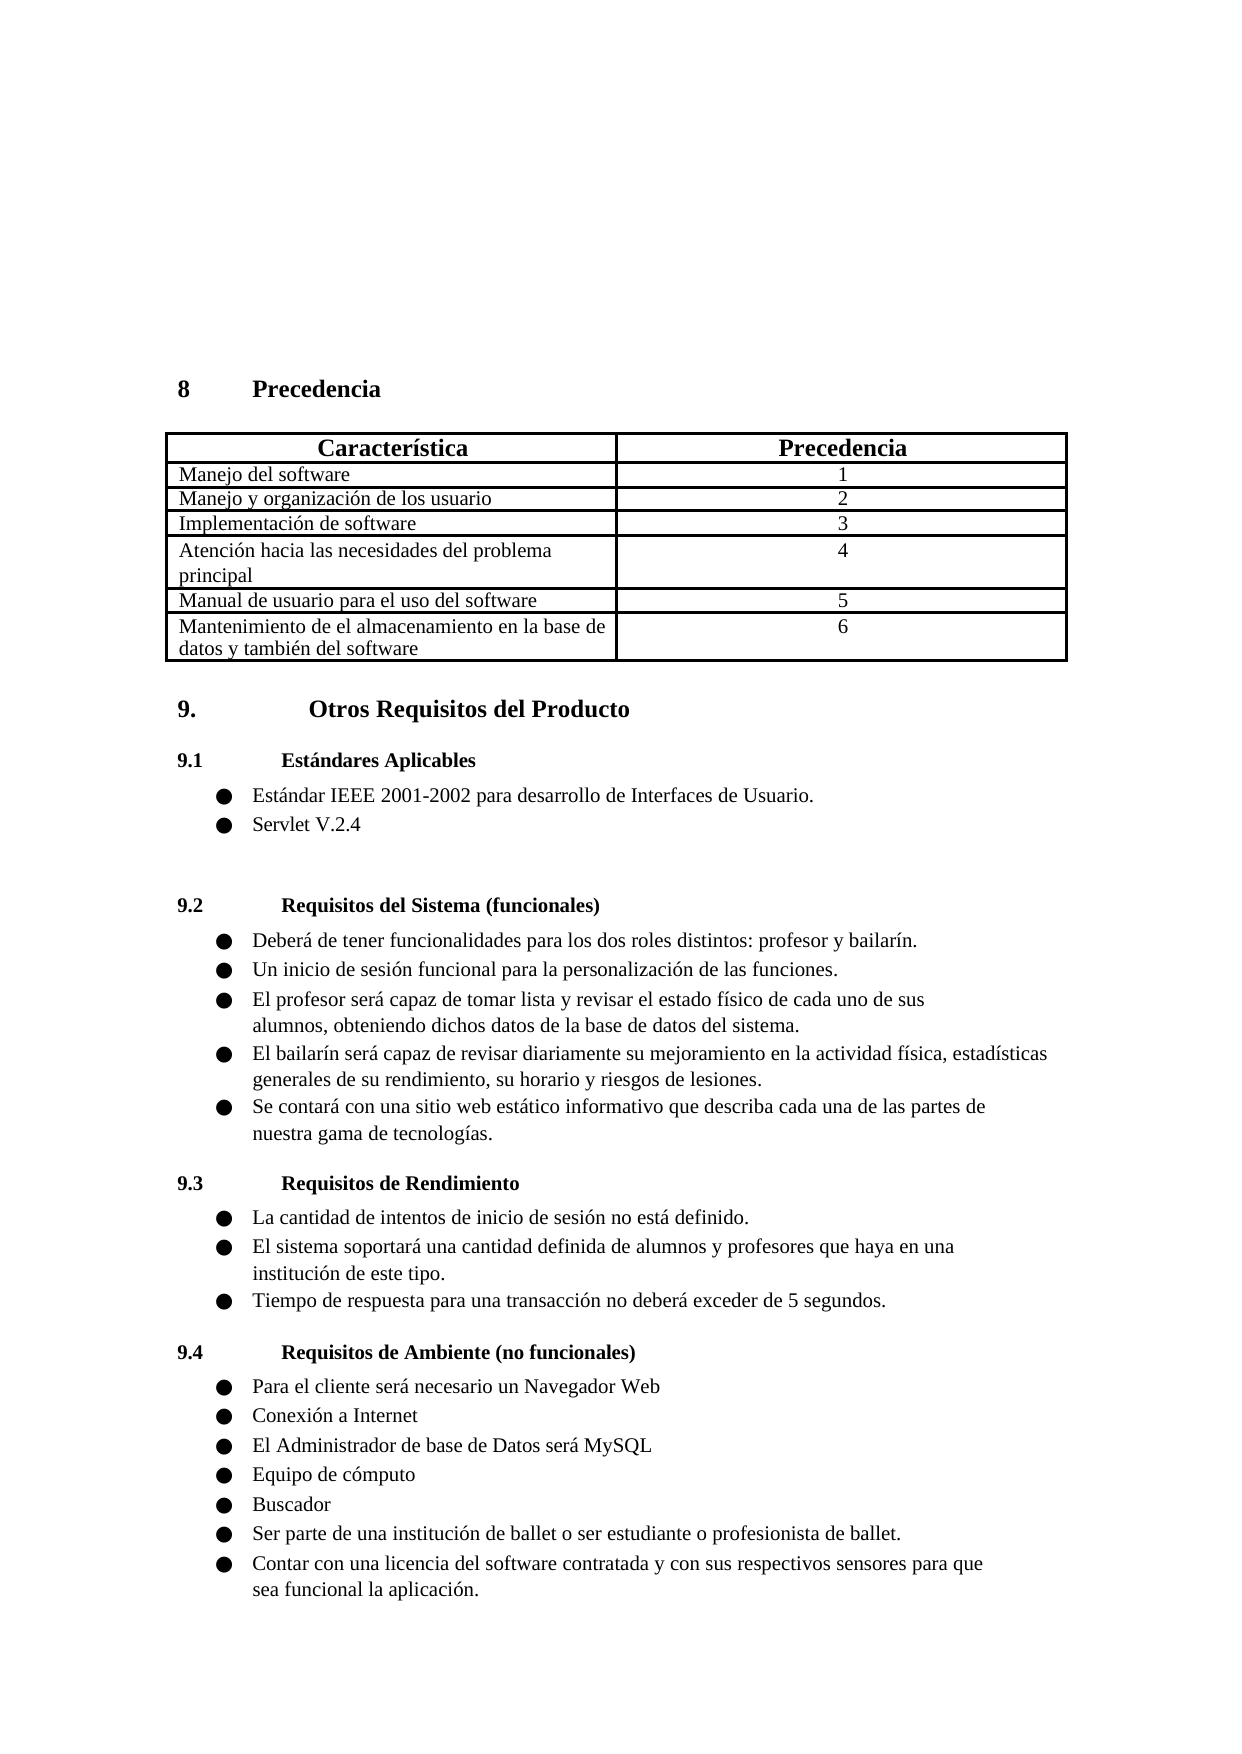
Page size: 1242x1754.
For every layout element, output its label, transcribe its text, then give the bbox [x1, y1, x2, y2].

list Estándar IEEE 2001-2002 para desarrollo de Interfaces de Usuario. [215, 780, 1179, 808]
table_cell Mantenimiento de el almacenamiento en la base de datos y también del software [168, 614, 615, 659]
list Equipo de cómputo [215, 1459, 1179, 1488]
list Para el cliente será necesario un Navegador Web [215, 1371, 1179, 1399]
list Ser parte de una institución de ballet o ser estudiante o profesionista de ballet. [215, 1518, 1179, 1547]
table_cell Implementación de software [168, 512, 615, 534]
table_cell 2 [618, 489, 1065, 509]
list Otros Requisitos del Producto [177, 694, 1179, 722]
table_cell 3 [618, 512, 1065, 534]
list El Administrador de base de Datos será MySQL [215, 1430, 1179, 1458]
table_header Precedencia [618, 435, 1065, 461]
list Un inicio de sesión funcional para la personalización de las funciones. [215, 954, 1179, 983]
list Contar con una licencia del software contratada y con sus respectivos sensores para que sea funcional la aplicación. [215, 1548, 1014, 1601]
list Se contará con una sitio web estático informativo que describa cada una de las partes de nuestra gama de tecnologías. [215, 1092, 1050, 1145]
table_cell Atención hacia las necesidades del problema principal [168, 537, 615, 587]
subtitle Requisitos de Ambiente (no funcionales) [177, 1340, 1179, 1364]
table_cell 6 [618, 614, 1065, 659]
list El sistema soportará una cantidad definida de alumnos y profesores que haya en una institución de este tipo. [215, 1231, 1047, 1284]
list El profesor será capaz de tomar lista y revisar el estado físico de cada uno de sus alumnos, obteniendo dichos datos de la base de datos del sistema. [215, 984, 1005, 1037]
list El bailarín será capaz de revisar diariamente su mejoramiento en la actividad física, estadísticas generales de su rendimiento, su horario y riesgos de lesiones. [215, 1038, 1053, 1091]
list La cantidad de intentos de inicio de sesión no está definido. [215, 1202, 1179, 1230]
list Buscador [215, 1489, 1179, 1517]
list Conexión a Internet [215, 1401, 1179, 1429]
subtitle Estándares Aplicables [177, 748, 1179, 772]
list Deberá de tener funcionalidades para los dos roles distintos: profesor y bailarín. [215, 925, 1179, 953]
table_cell Manejo del software [168, 464, 615, 486]
table_header Característica [168, 435, 615, 461]
table_cell 1 [618, 464, 1065, 486]
list Servlet V.2.4 [215, 809, 1179, 838]
table_cell 5 [618, 590, 1065, 611]
list Tiempo de respuesta para una transacción no deberá exceder de 5 segundos. [215, 1285, 1179, 1314]
subtitle Requisitos del Sistema (funcionales) [177, 893, 1179, 917]
subtitle Requisitos de Rendimiento [177, 1171, 1179, 1194]
table_cell 4 [618, 537, 1065, 587]
subtitle 8 Precedencia [177, 374, 1179, 403]
table_cell Manejo y organización de los usuario [168, 489, 615, 509]
table_cell Manual de usuario para el uso del software [168, 590, 615, 611]
